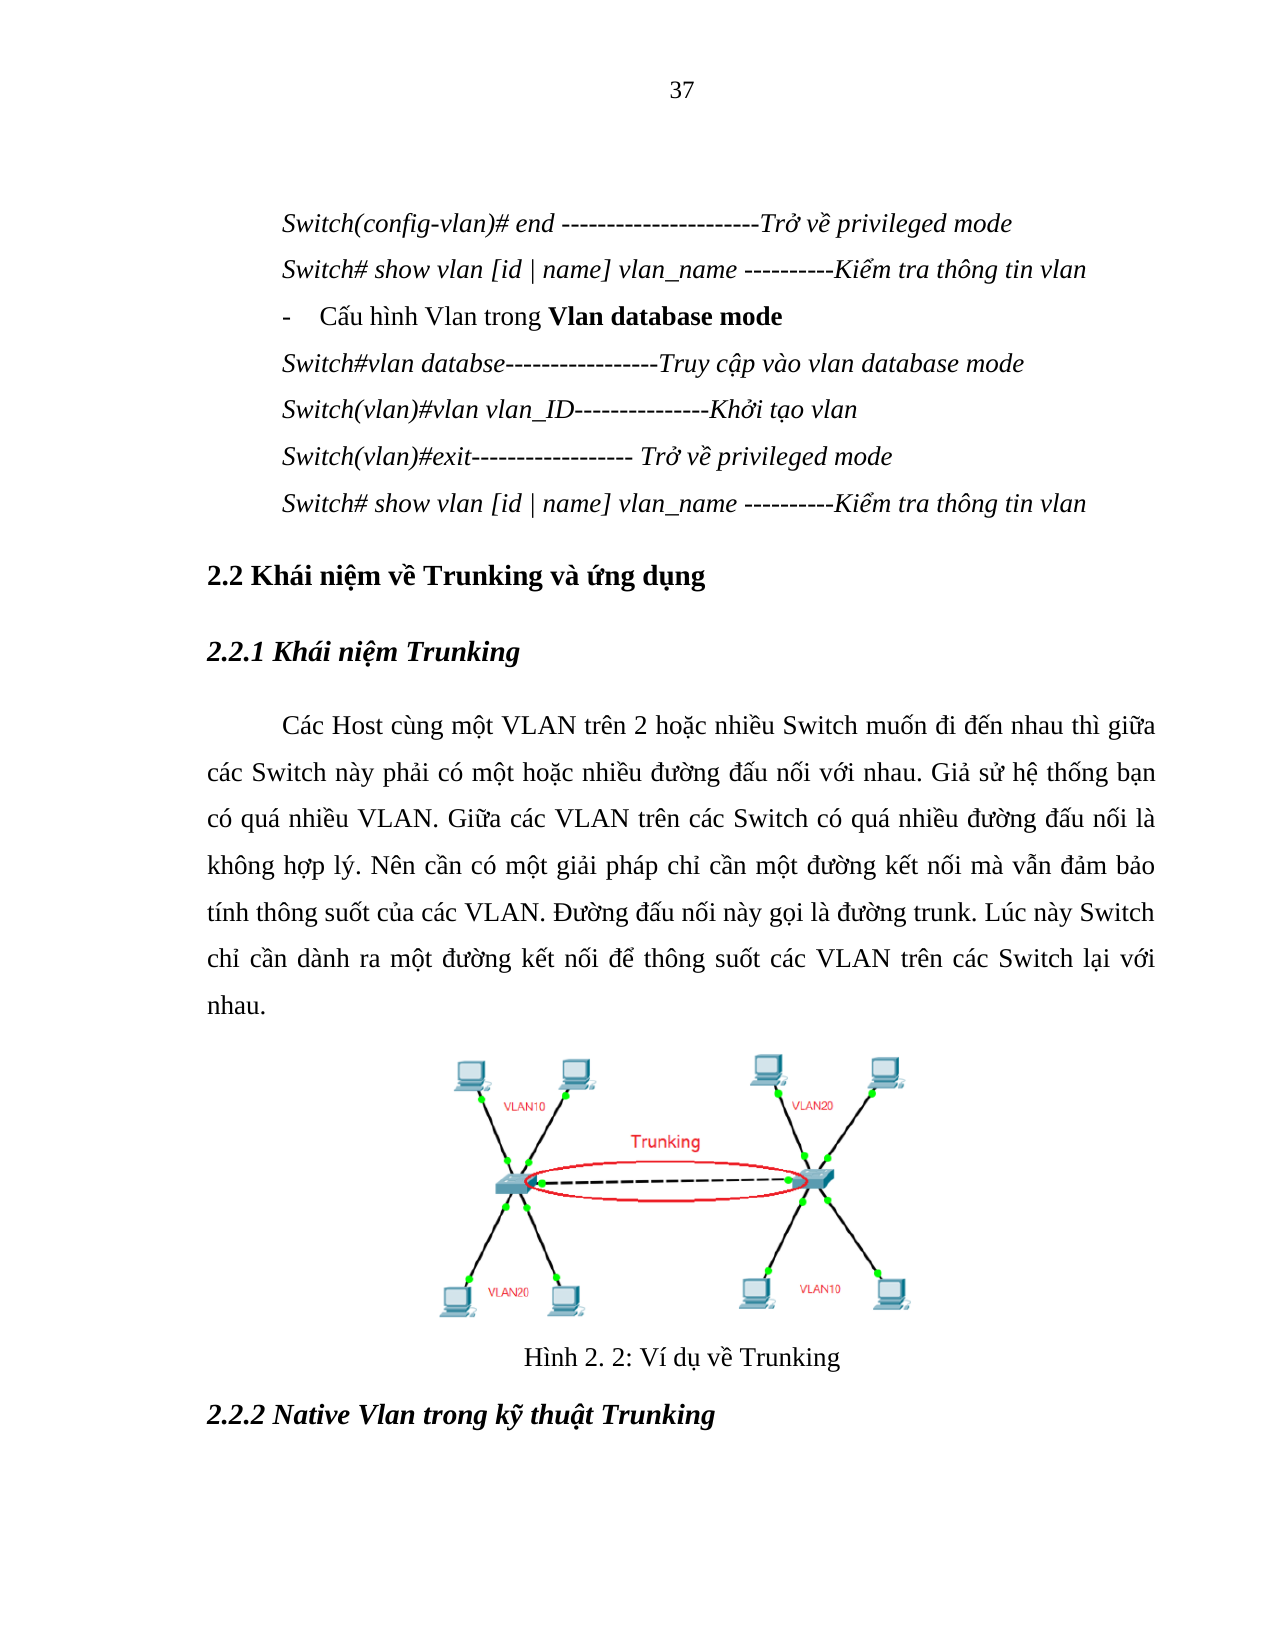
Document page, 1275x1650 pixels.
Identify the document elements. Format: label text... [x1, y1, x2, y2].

text Hình 2. 2: Ví dụ về Trunking [207, 1341, 1157, 1372]
text 2.2 Khái niệm về Trunking và ứng dụng [207, 558, 1157, 592]
text Switch# show vlan [id | name] vlan_name ----------Kiểm tra thông tin vlan [207, 487, 1157, 518]
text Switch#vlan databse-----------------Truy cập vào vlan database mode [207, 347, 1157, 378]
text Switch(config-vlan)# end ----------------------Trở về privileged mode [207, 207, 1157, 238]
text 2.2.1 Khái niệm Trunking [207, 634, 1157, 667]
text 2.2.2 Native Vlan trong kỹ thuật Trunking [207, 1397, 1157, 1431]
text Switch(vlan)#vlan vlan_ID---------------Khởi tạo vlan [207, 393, 1157, 424]
text Switch# show vlan [id | name] vlan_name ----------Kiểm tra thông tin vlan [207, 253, 1157, 284]
text Switch(vlan)#exit------------------ Trở về privileged mode [207, 440, 1157, 471]
text Các Host cùng một VLAN trên 2 hoặc nhiều Switch muốn đi đến nhau thì giữa các Switch này phải có một hoặc nhiều đường đấu nối với nhau. Giả sử hệ thống bạn có quá nhiều VLAN. Giữa các VLAN trên các Switch có quá nhiều đường đấu nối là không hợp lý. Nên cần có một giải pháp chỉ cần một đường kết nối mà vẫn đảm bảo tính thông suốt của các VLAN. Đường đấu nối này gọi là đường trunk. Lúc này Switch chỉ cần dành ra một đường kết nối để thông suốt các VLAN trên các Switch lại với nhau. [207, 709, 1157, 1020]
list Cấu hình Vlan trong Vlan database mode [282, 300, 1157, 331]
picture [395, 1035, 969, 1342]
